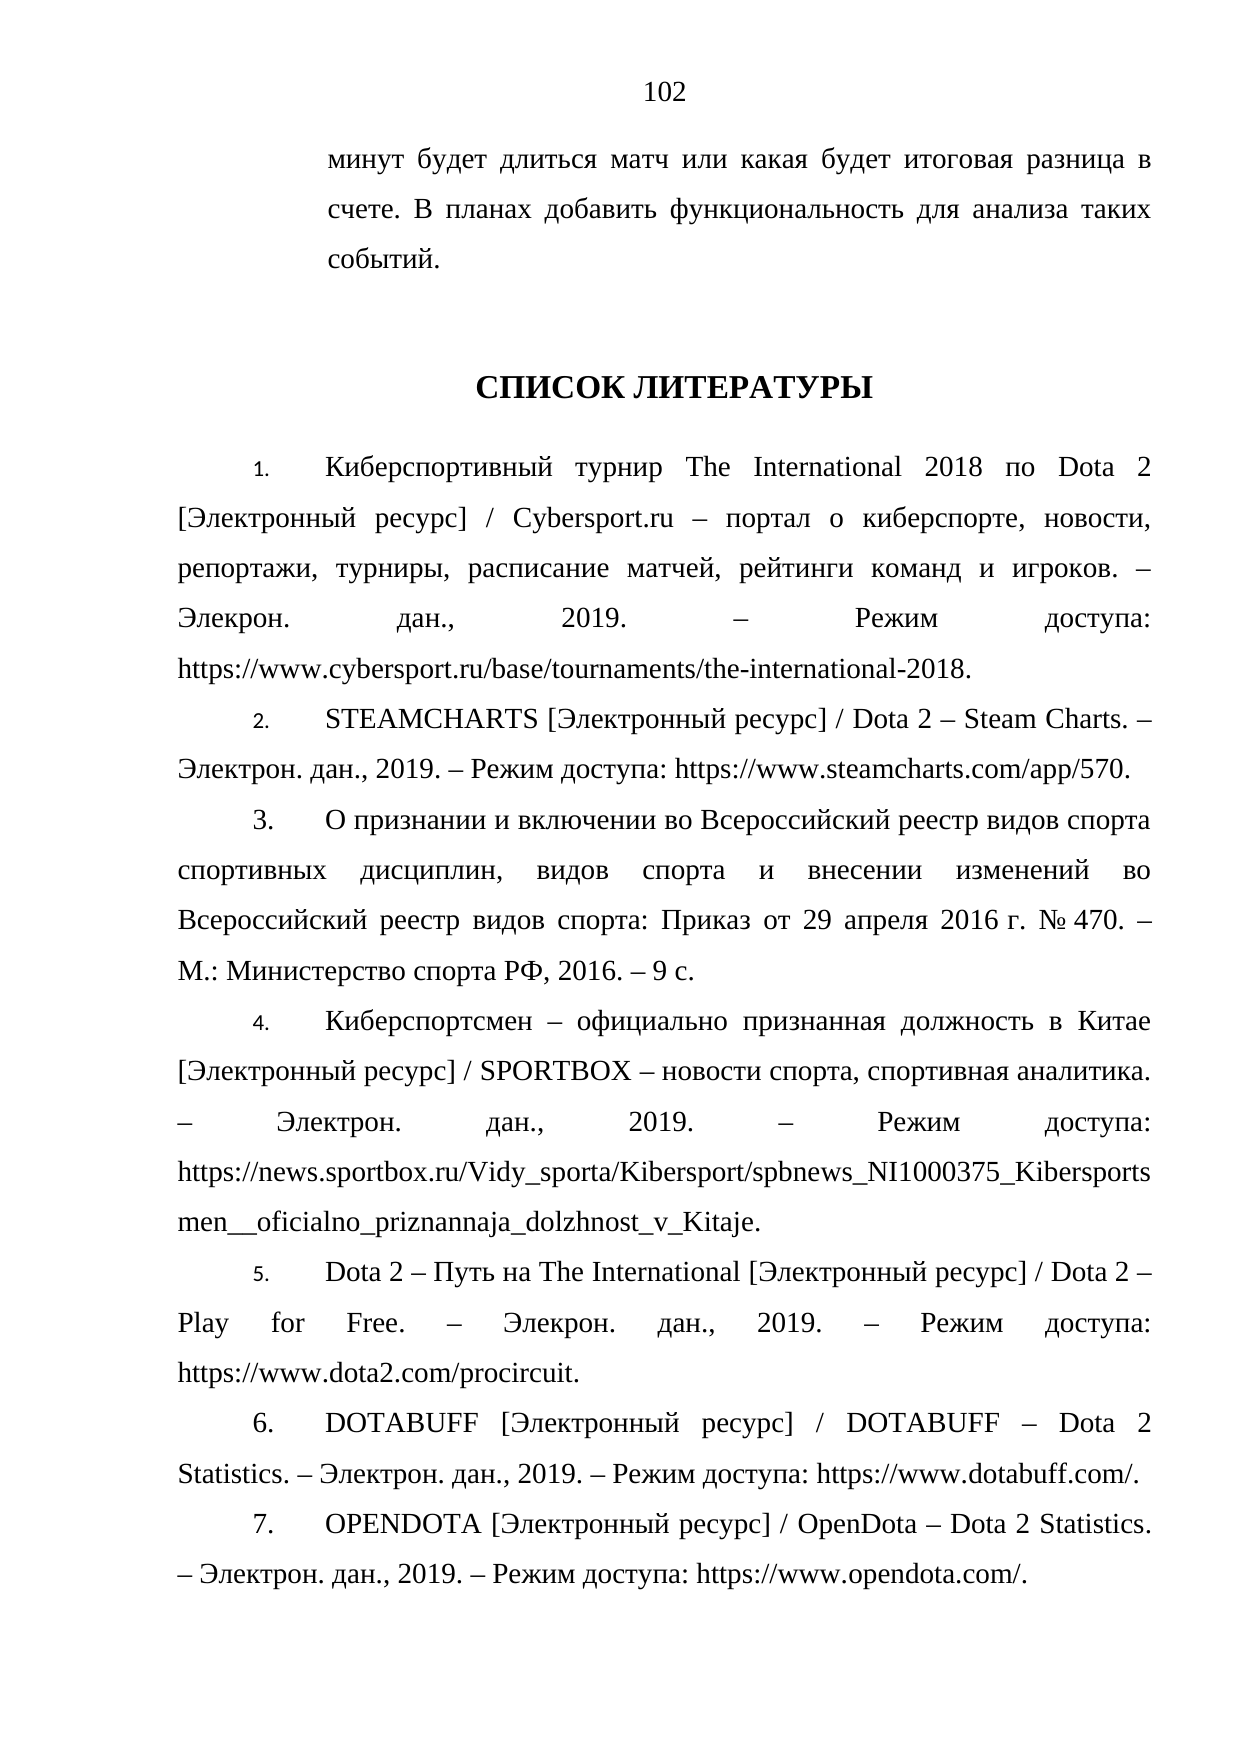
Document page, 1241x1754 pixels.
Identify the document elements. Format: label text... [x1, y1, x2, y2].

list Киберспортсмен – официально признанная должность в Китае [Электронный ресурс] / SPORTBOX – новости спорта, спортивная аналитика. – Электрон. дан., 2019. – Режим доступа: https://news.sportbox.ru/Vidy_sporta/Kibersport/spbnews_NI1000375_Kibersportsmen__oficialno_priznannaja_dolzhnost_v_Kitaje. [177, 1003, 1152, 1238]
list OPENDOTA [Электронный ресурс] / OpenDota – Dota 2 Statistics. – Электрон. дан., 2019. – Режим доступа: https://www.opendota.com/. [177, 1506, 1152, 1590]
subtitle СПИСОК ЛИТЕРАТУРЫ [196, 367, 1152, 405]
list Киберспортивный турнир The International 2018 по Dota 2 [Электронный ресурс] / Cybersport.ru – портал о киберспорте, новости, репортажи, турниры, расписание матчей, рейтинги команд и игроков. – Элекрон. дан., 2019. – Режим доступа: https://www.cybersport.ru/base/tournaments/the-international-2018. [177, 449, 1152, 684]
list DOTABUFF [Электронный ресурс] / DOTABUFF – Dota 2 Statistics. – Электрон. дан., 2019. – Режим доступа: https://www.dotabuff.com/. [177, 1406, 1152, 1489]
list Dota 2 – Путь на The International [Электронный ресурс] / Dota 2 – Play for Free. – Элекрон. дан., 2019. – Режим доступа: https://www.dota2.com/procircuit. [177, 1254, 1152, 1389]
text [290, 141, 1152, 275]
list STEAMCHARTS [Электронный ресурс] / Dota 2 – Steam Charts. – Электрон. дан., 2019. – Режим доступа: https://www.steamcharts.com/app/570. [177, 701, 1152, 785]
list О признании и включении во Всероссийский реестр видов спорта спортивных дисциплин, видов спорта и внесении изменений во Всероссийский реестр видов спорта: Приказ от 29 апреля 2016 г. № 470. – М.: Министерство спорта РФ, 2016. – 9 с. [177, 802, 1152, 986]
